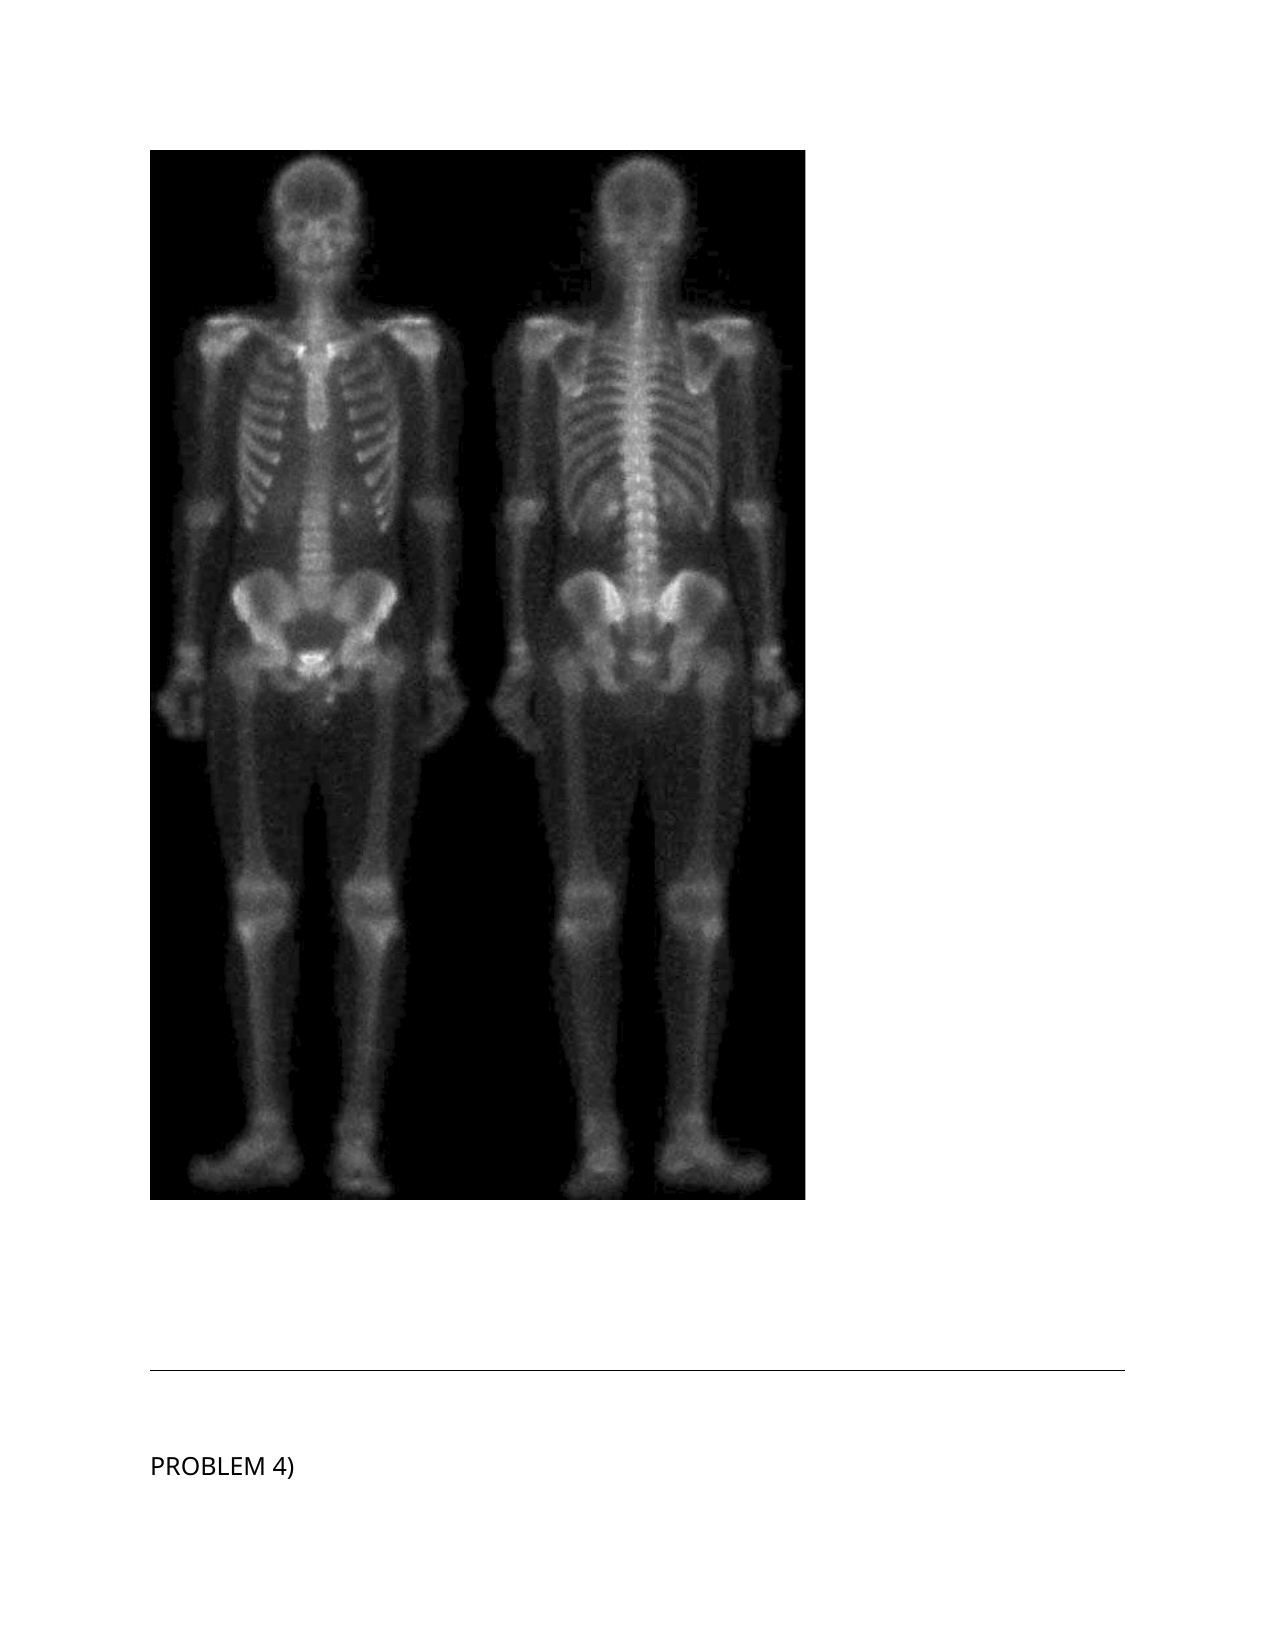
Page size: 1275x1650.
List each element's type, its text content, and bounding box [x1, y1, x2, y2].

picture [150, 150, 806, 1200]
text PROBLEM 4) [150, 1449, 1125, 1483]
